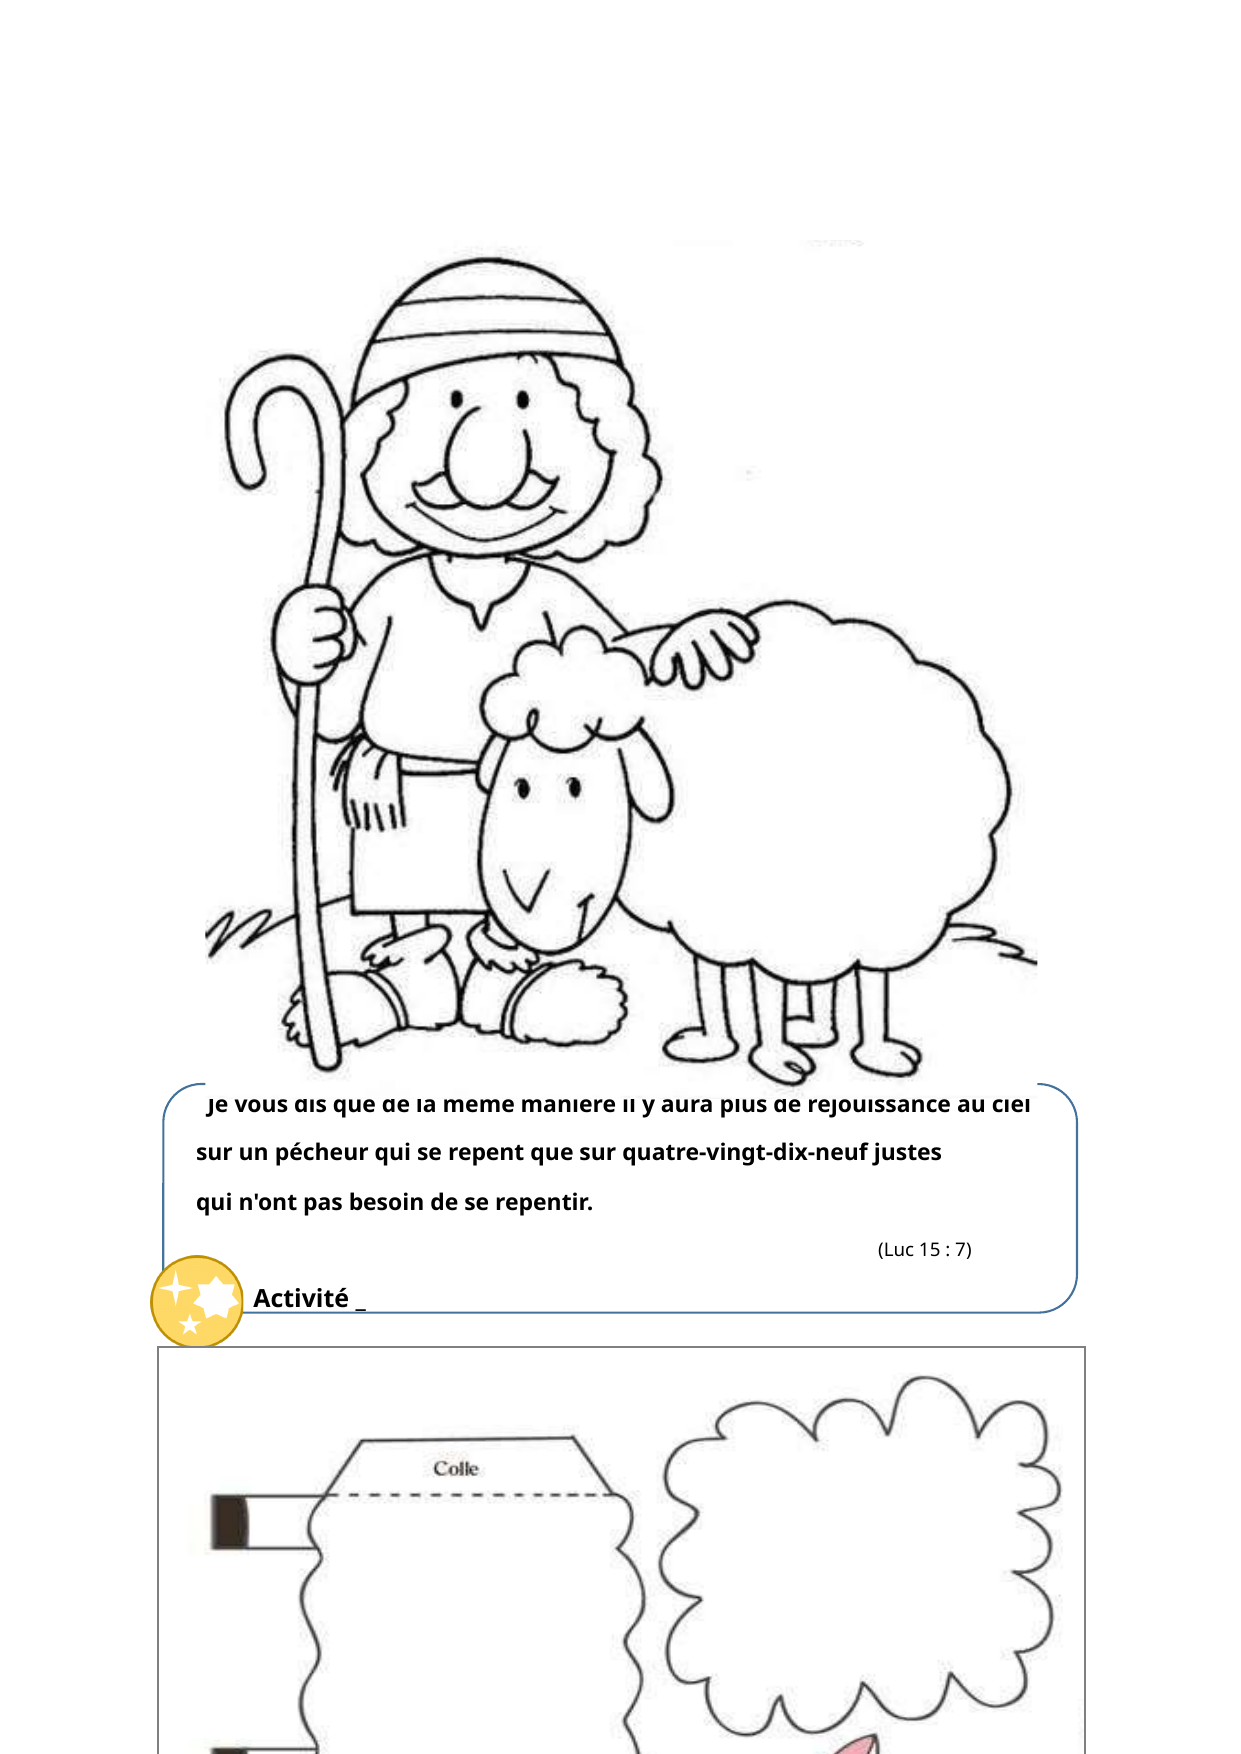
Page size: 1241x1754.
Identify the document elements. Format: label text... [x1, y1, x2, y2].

text Je vous dis que de la même manière il y aura plus de réjouissance au ciel [150, 1088, 1090, 1119]
text qui n'ont pas besoin de se repentir. [150, 1186, 1090, 1217]
picture [150, 1255, 244, 1349]
text (Luc 15 : 7) [150, 1236, 1090, 1262]
text Activité _ [244, 1281, 1090, 1315]
text sur un pécheur qui se repent que sur quatre-vingt-dix-neuf justes [150, 1136, 1090, 1167]
picture [159, 1348, 1084, 1754]
picture [205, 240, 1038, 1099]
